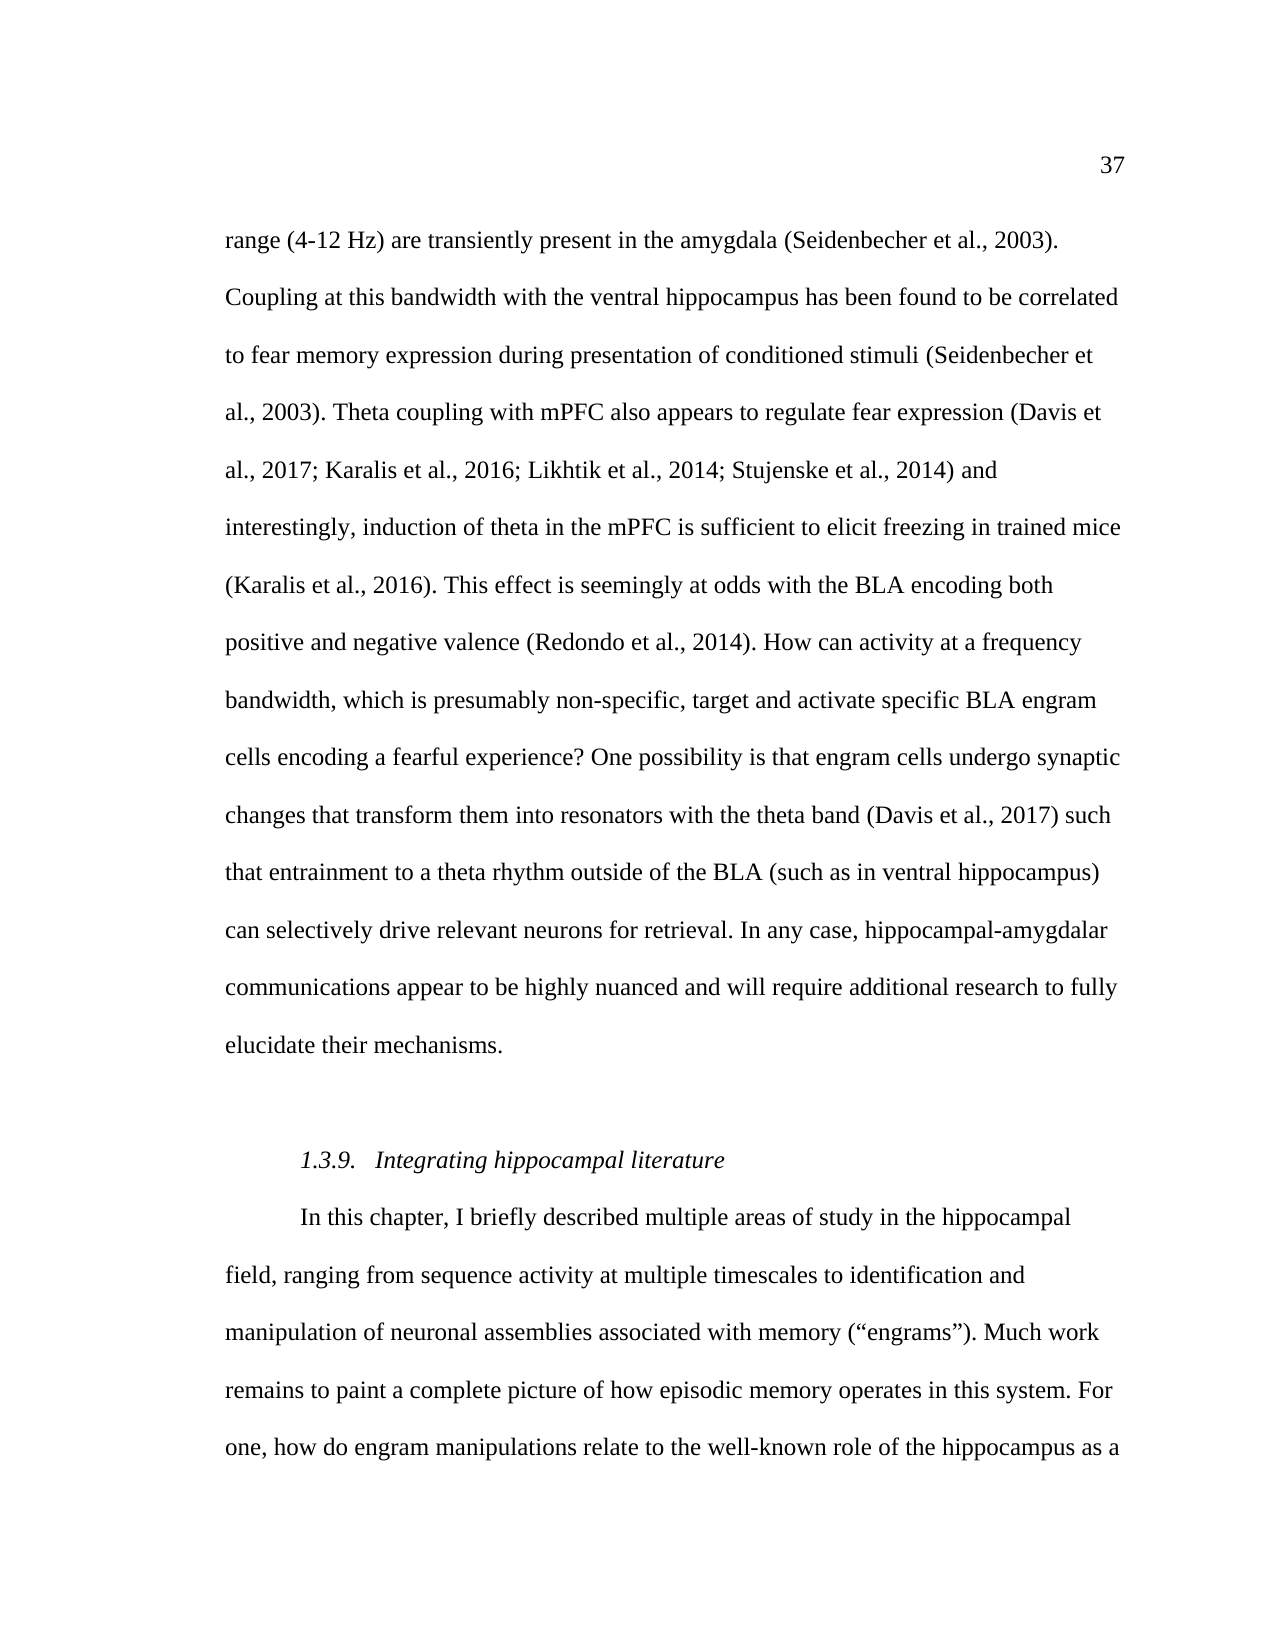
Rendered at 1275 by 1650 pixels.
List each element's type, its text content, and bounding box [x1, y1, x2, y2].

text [225, 225, 1125, 1059]
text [225, 1202, 1125, 1461]
subtitle Integrating hippocampal literature [300, 1145, 1125, 1174]
